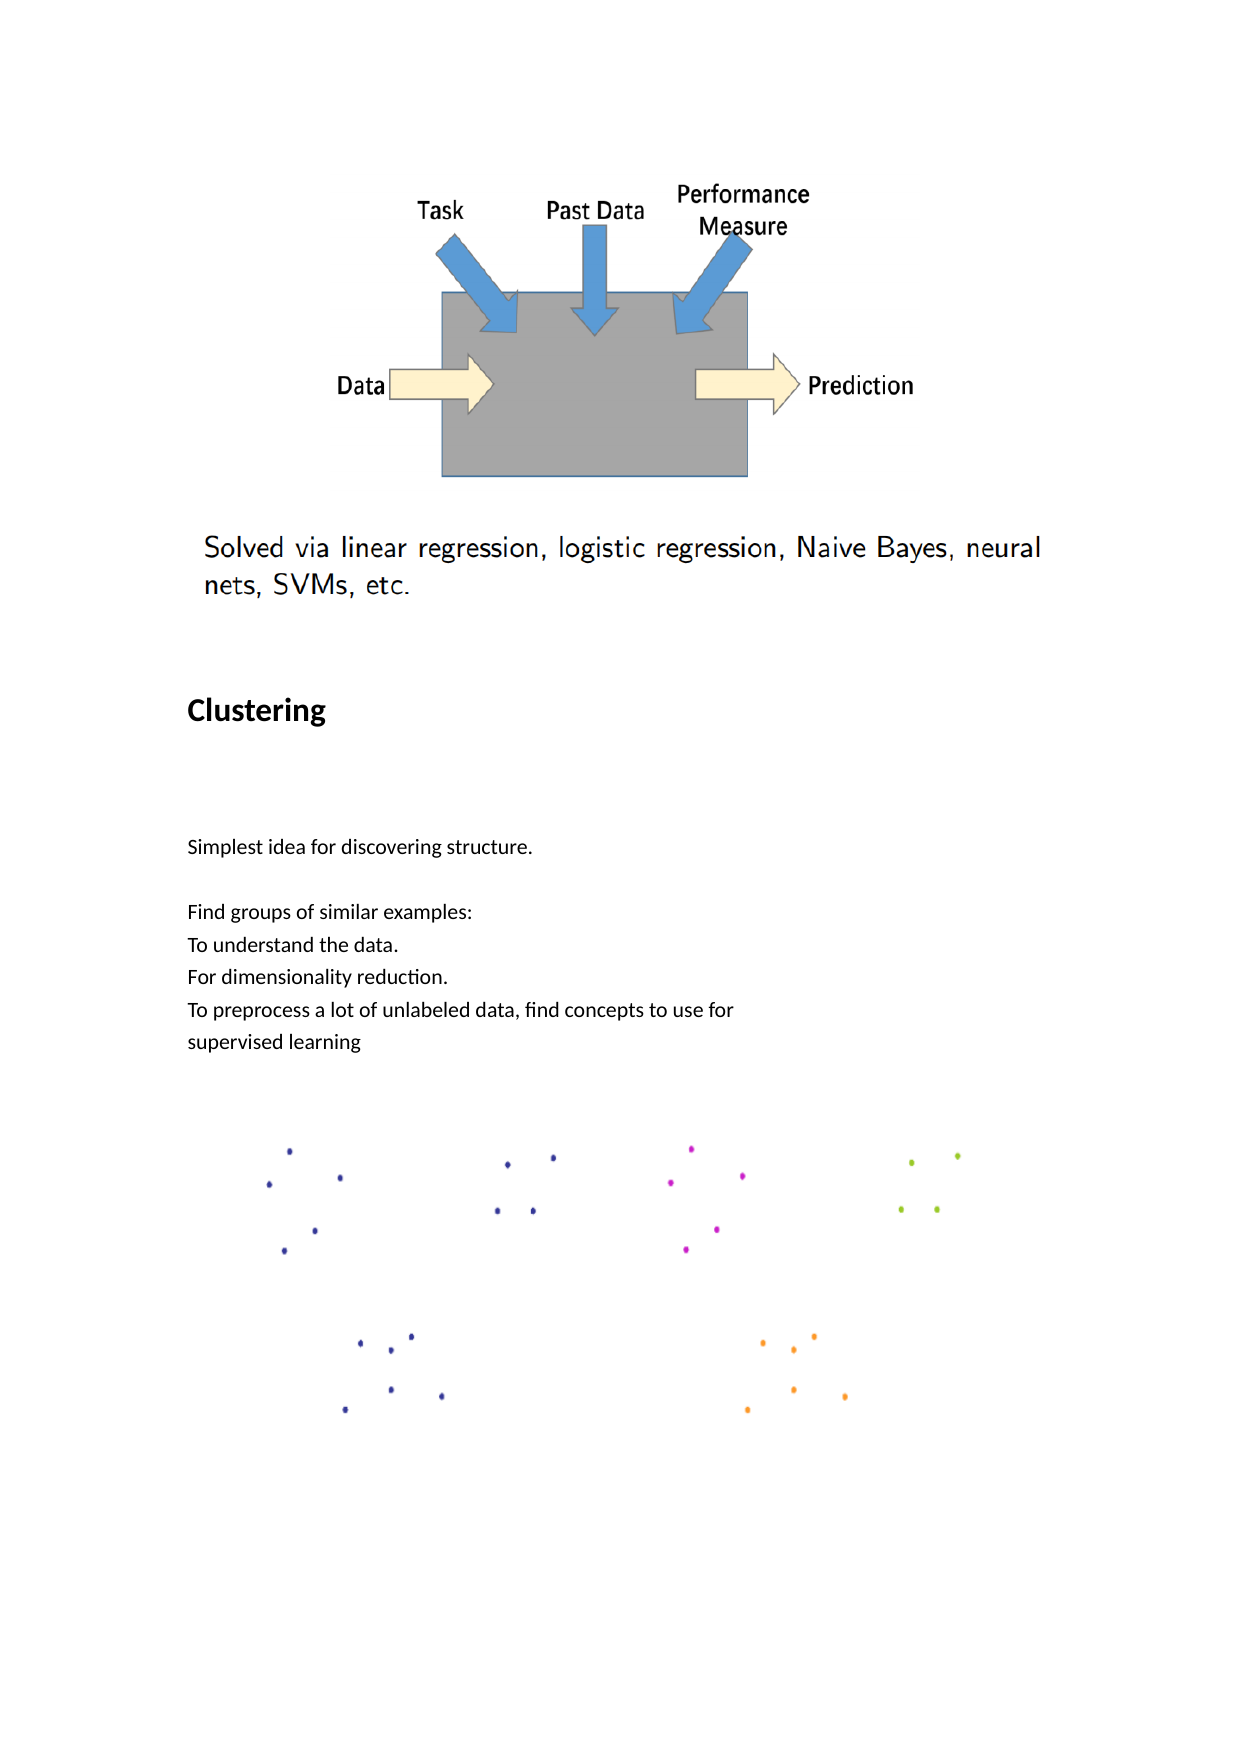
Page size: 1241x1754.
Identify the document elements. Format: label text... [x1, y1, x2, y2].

picture [187, 162, 1052, 605]
text To understand the data. [187, 928, 1053, 960]
text To preprocess a lot of unlabeled data, find concepts to use for [187, 993, 1053, 1025]
text supervised learning [187, 1025, 1053, 1058]
text Find groups of similar examples: [187, 895, 1053, 928]
subtitle Clustering [187, 677, 1053, 742]
picture [187, 1090, 1053, 1481]
text Simplest idea for discovering structure. [187, 830, 1053, 863]
text For dimensionality reduction. [187, 960, 1053, 993]
